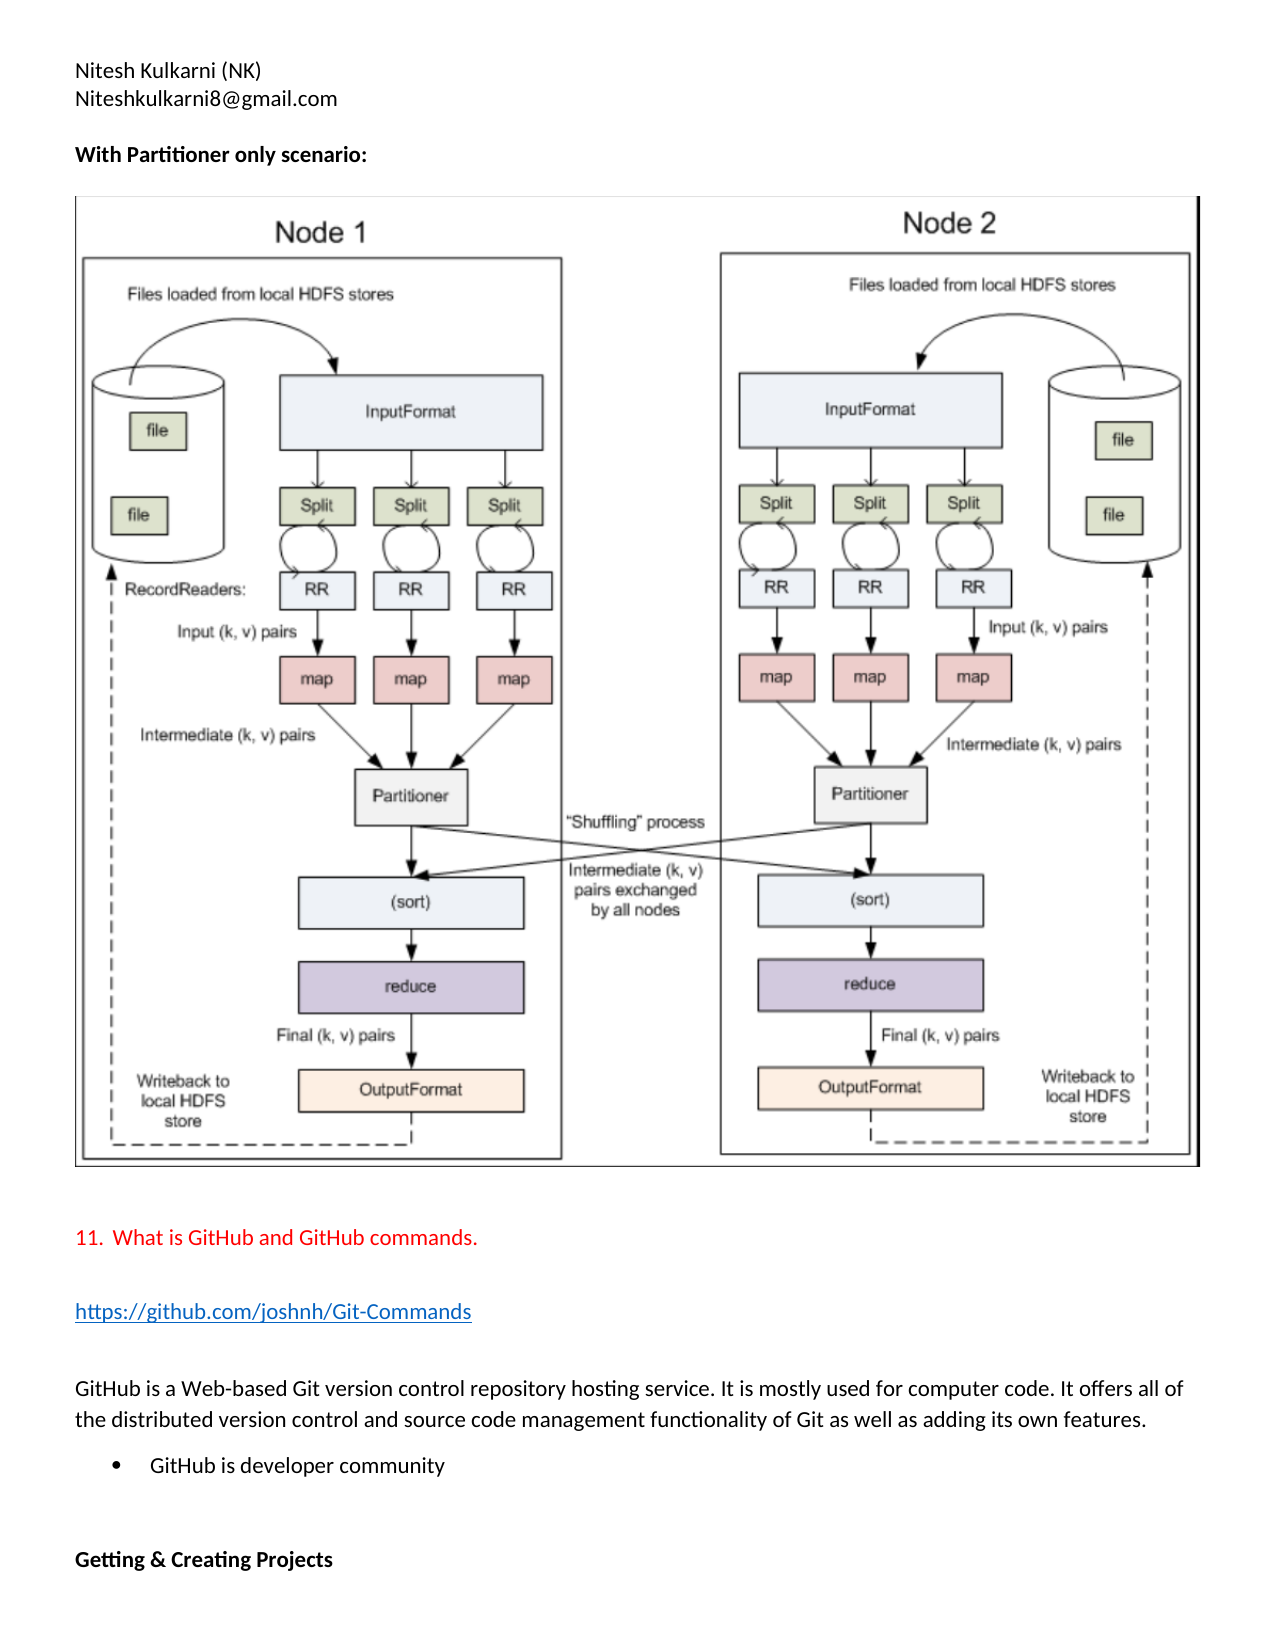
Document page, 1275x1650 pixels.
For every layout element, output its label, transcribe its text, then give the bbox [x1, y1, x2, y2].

text https://github.com/joshnh/Git-Commands [75, 1297, 1200, 1326]
list What is GitHub and GitHub commands. [75, 1223, 1200, 1251]
text Getting & Creating Projects [75, 1545, 1200, 1573]
text GitHub is a Web-based Git version control repository hosting service. It is mostly used for computer code. It offers all of the distributed version control and source code management functionality of Git as well as adding its own features. [75, 1344, 1200, 1433]
picture [75, 196, 1200, 1167]
text With Partitioner only scenario: [75, 140, 1200, 168]
list GitHub is developer community [112, 1452, 1200, 1480]
